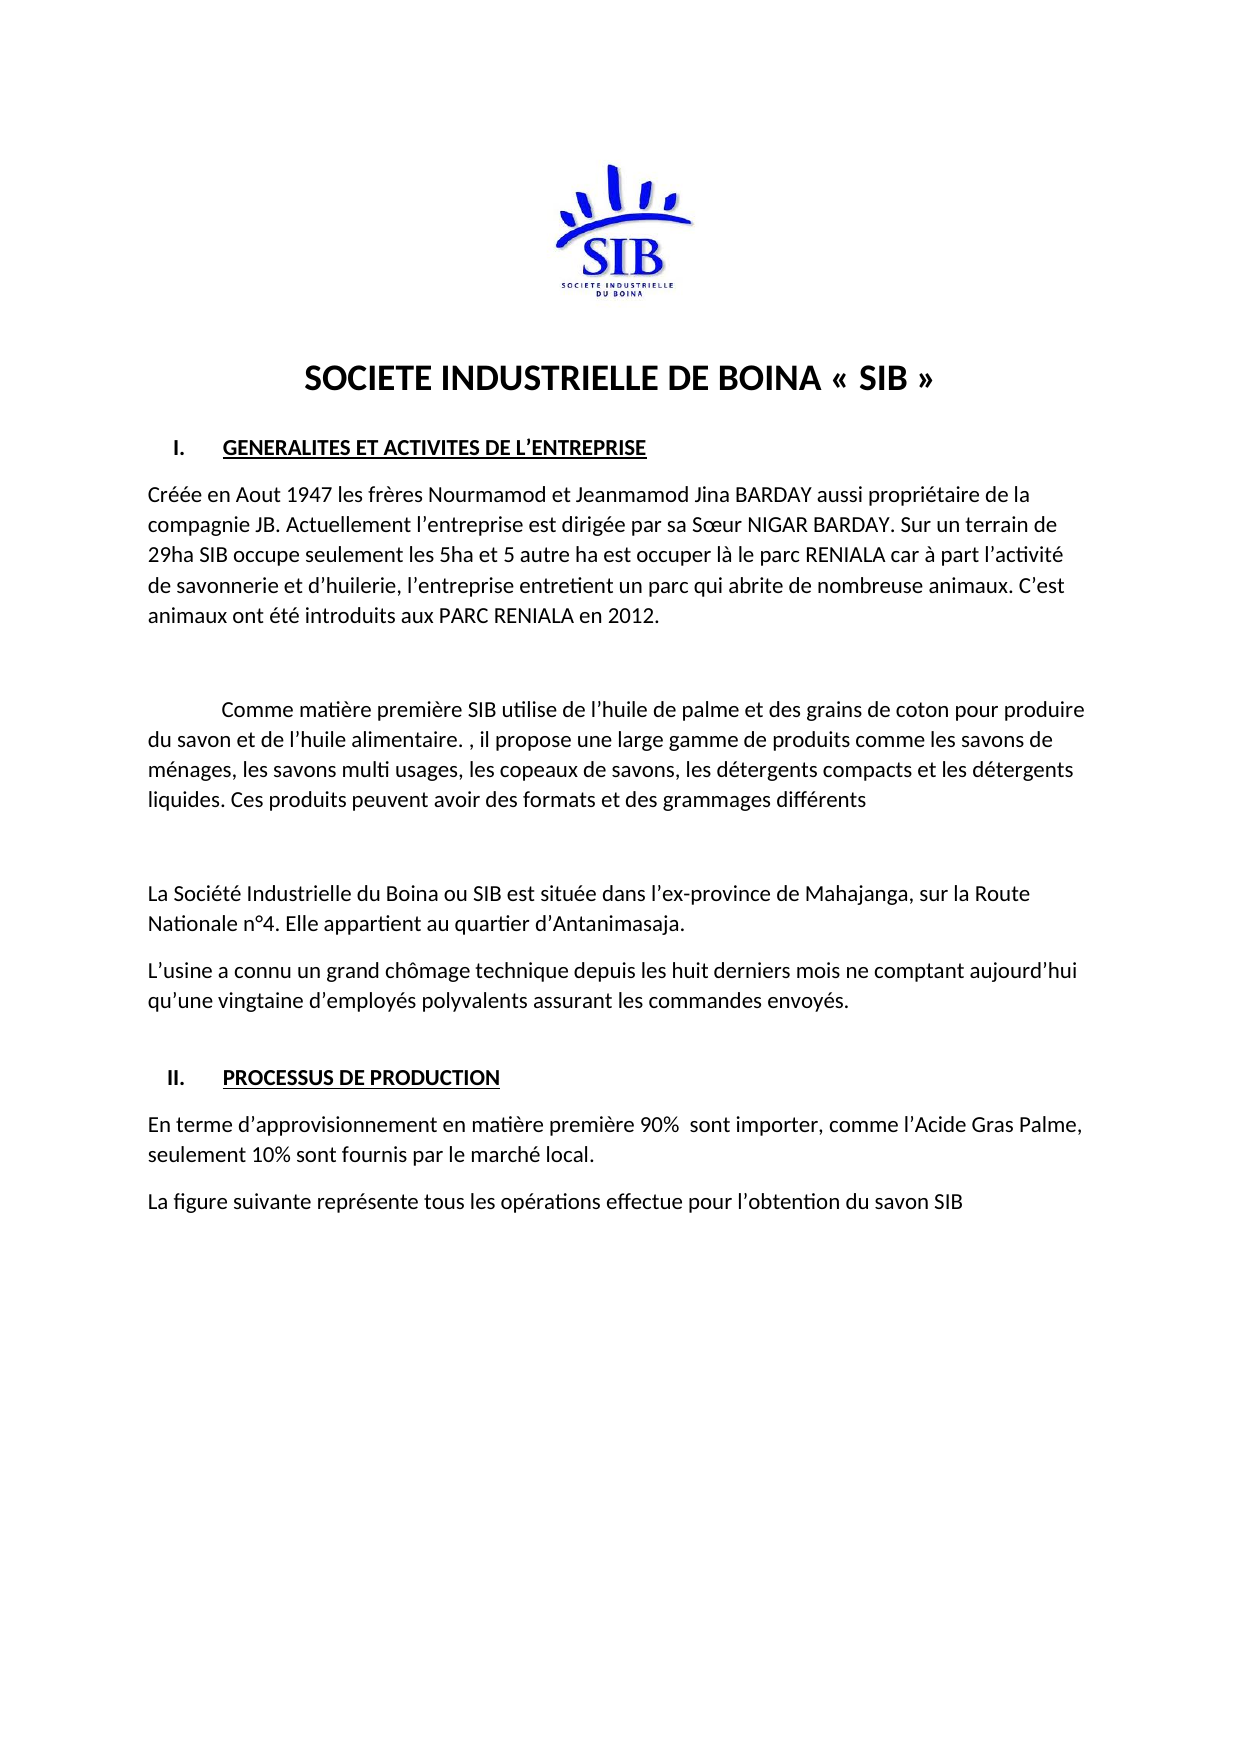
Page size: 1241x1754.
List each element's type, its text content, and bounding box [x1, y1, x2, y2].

text En terme d’approvisionnement en matière première 90% sont importer, comme l’Acide Gras Palme, seulement 10% sont fournis par le marché local. [148, 1110, 1093, 1169]
text La Société Industrielle du Boina ou SIB est située dans l’ex-province de Mahajanga, sur la Route Nationale n°4. Elle appartient au quartier d’Antanimasaja. [148, 879, 1093, 937]
text La figure suivante représente tous les opérations effectue pour l’obtention du savon SIB [148, 1187, 1093, 1216]
list PROCESSUS DE PRODUCTION [185, 1063, 1093, 1092]
picture [534, 147, 706, 321]
list GENERALITES ET ACTIVITES DE L’ENTREPRISE [185, 433, 1093, 461]
text Créée en Aout 1947 les frères Nourmamod et Jeanmamod Jina BARDAY aussi propriétaire de la compagnie JB. Actuellement l’entreprise est dirigée par sa Sœur NIGAR BARDAY. Sur un terrain de 29ha SIB occupe seulement les 5ha et 5 autre ha est occuper là le parc RENIALA car à part l’activité de savonnerie et d’huilerie, l’entreprise entretient un parc qui abrite de nombreuse animaux. C’est animaux ont été introduits aux PARC RENIALA en 2012. [148, 480, 1093, 629]
text Comme matière première SIB utilise de l’huile de palme et des grains de coton pour produire du savon et de l’huile alimentaire. , il propose une large gamme de produits comme les savons de ménages, les savons multi usages, les copeaux de savons, les détergents compacts et les détergents liquides. Ces produits peuvent avoir des formats et des grammages différents [148, 695, 1093, 813]
text L’usine a connu un grand chômage technique depuis les huit derniers mois ne comptant aujourd’hui qu’une vingtaine d’employés polyvalents assurant les commandes envoyés. [148, 956, 1093, 1014]
